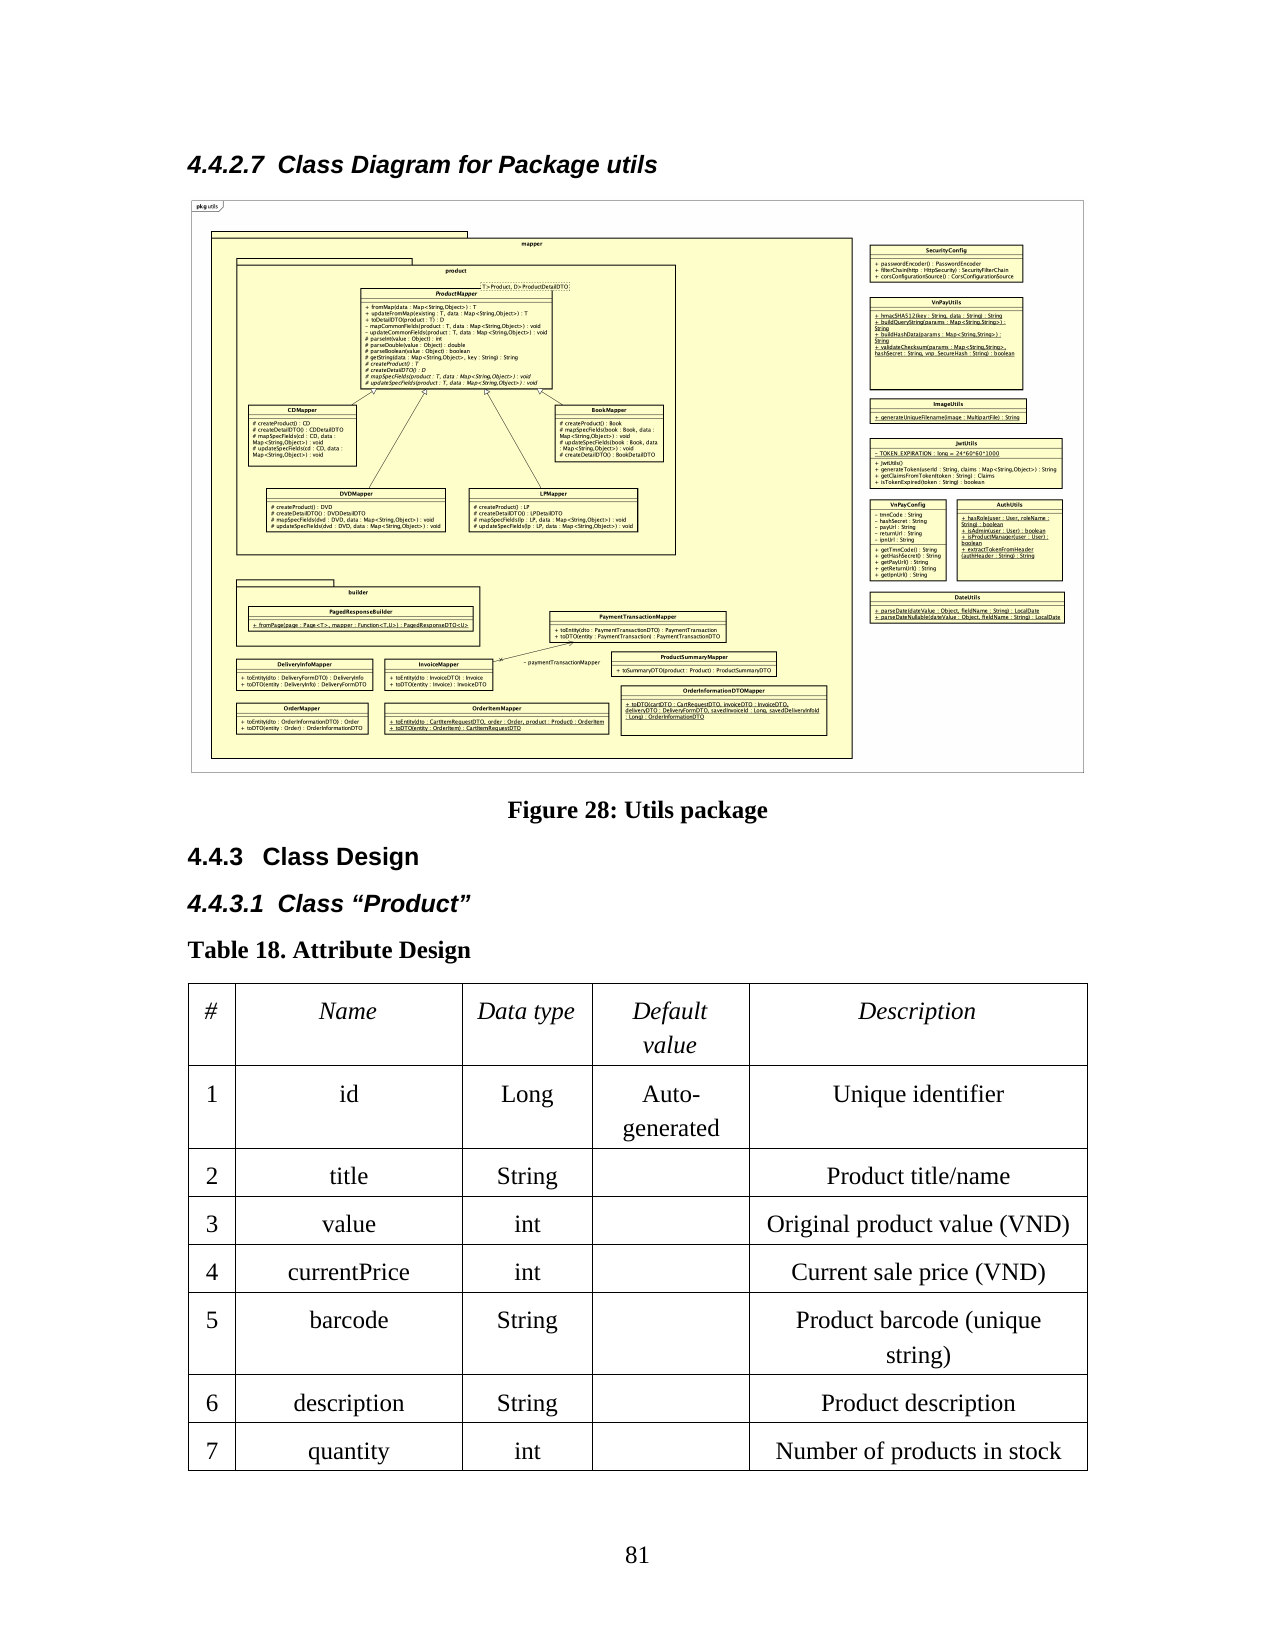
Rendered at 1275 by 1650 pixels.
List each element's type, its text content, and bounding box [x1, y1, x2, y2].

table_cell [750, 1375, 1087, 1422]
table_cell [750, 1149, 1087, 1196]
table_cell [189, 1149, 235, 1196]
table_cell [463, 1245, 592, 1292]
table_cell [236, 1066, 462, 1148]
text Figure 28: Utils package [187, 795, 1087, 823]
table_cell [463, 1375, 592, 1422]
subtitle Class Design [187, 842, 1087, 870]
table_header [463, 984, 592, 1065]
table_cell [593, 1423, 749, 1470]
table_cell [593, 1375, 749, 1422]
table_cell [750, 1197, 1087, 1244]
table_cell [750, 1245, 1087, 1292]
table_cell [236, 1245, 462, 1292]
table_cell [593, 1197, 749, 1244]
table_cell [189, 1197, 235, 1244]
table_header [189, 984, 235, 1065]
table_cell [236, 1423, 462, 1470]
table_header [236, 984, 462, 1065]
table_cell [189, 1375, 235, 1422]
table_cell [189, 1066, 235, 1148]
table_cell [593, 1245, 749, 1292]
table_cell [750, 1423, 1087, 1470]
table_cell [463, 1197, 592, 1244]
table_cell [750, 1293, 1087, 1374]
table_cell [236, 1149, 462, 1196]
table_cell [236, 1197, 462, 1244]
picture [187, 197, 1088, 777]
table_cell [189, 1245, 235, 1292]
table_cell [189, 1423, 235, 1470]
subtitle Class Diagram for Package utils [187, 150, 1087, 179]
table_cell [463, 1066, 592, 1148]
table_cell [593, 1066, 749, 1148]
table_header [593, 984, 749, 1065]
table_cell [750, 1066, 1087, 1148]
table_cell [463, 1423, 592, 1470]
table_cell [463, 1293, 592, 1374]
subtitle Class “Product” [187, 889, 1087, 917]
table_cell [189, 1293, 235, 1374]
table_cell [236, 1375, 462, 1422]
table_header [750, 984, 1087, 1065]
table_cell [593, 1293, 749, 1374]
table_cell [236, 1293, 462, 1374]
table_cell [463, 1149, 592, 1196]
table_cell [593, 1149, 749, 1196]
